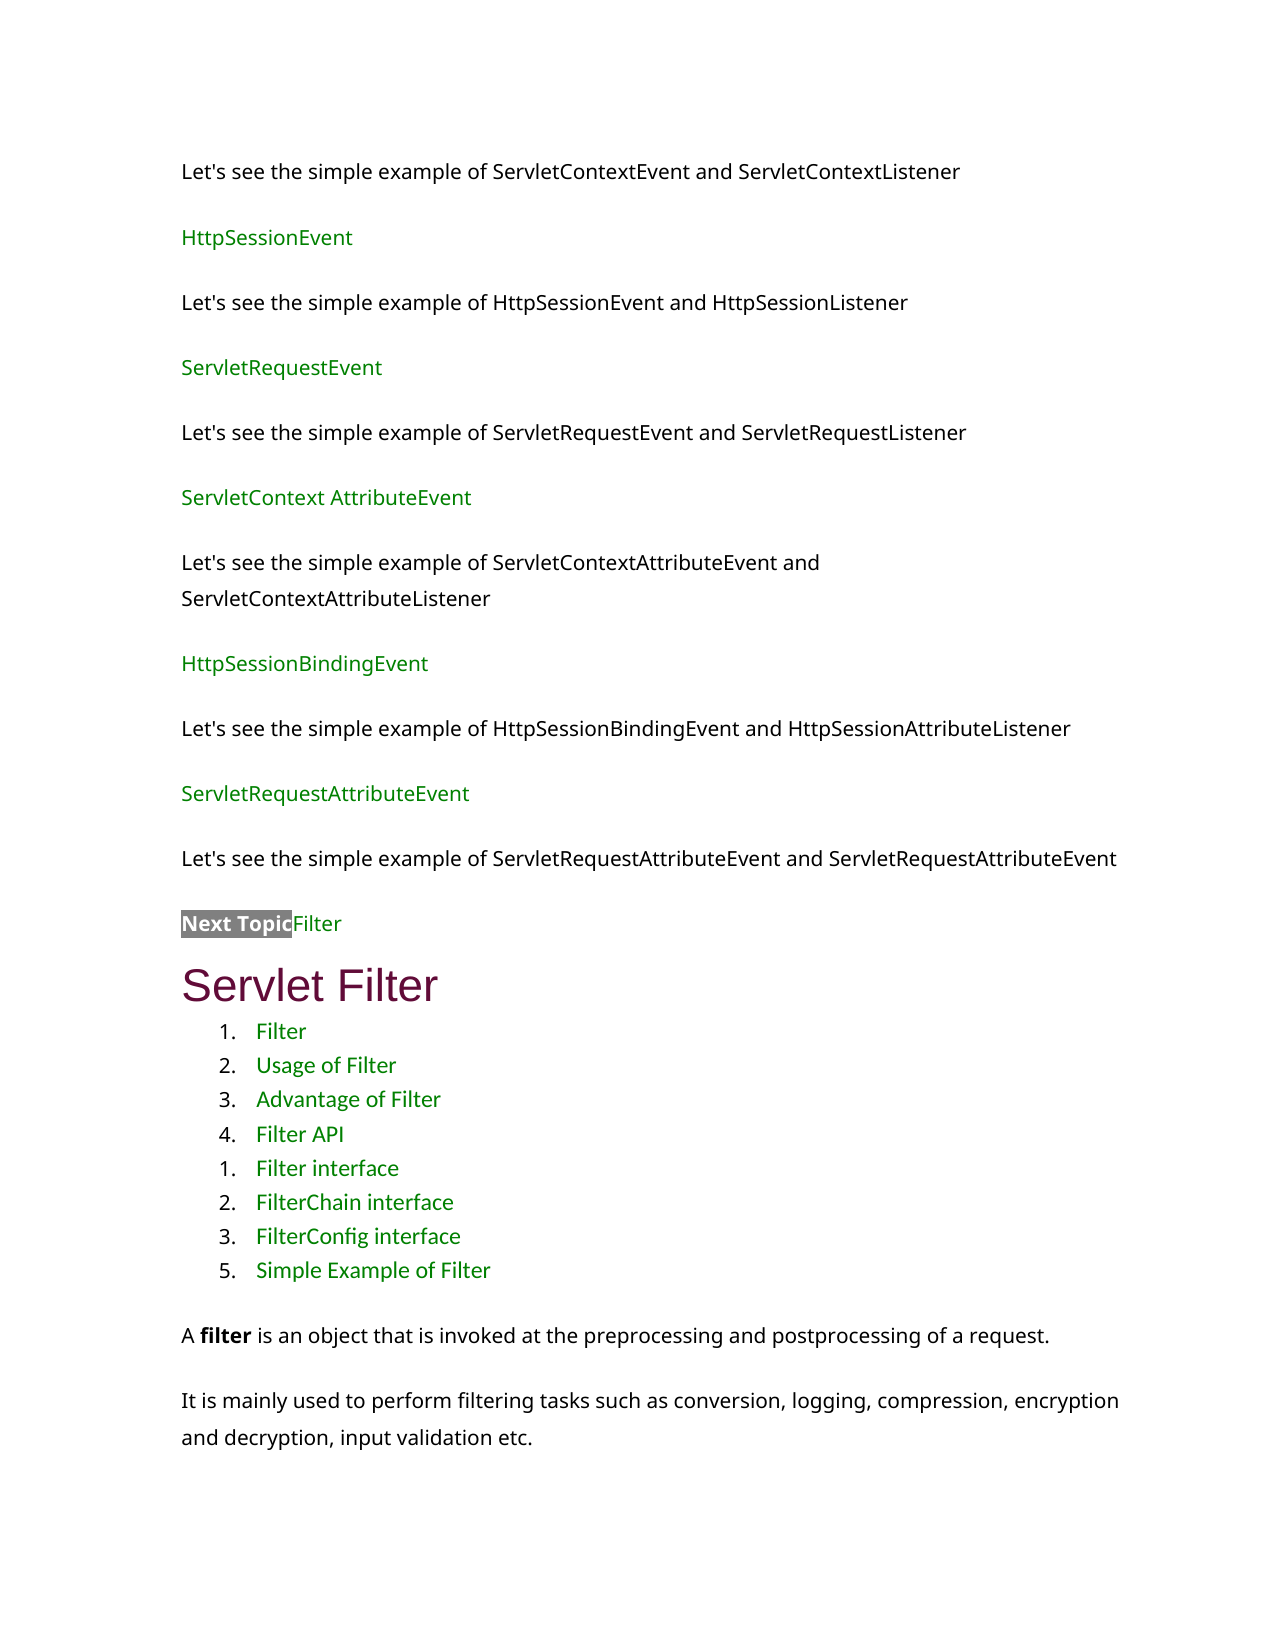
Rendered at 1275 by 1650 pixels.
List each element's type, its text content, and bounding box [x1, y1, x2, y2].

text It is mainly used to perform filtering tasks such as conversion, logging, compression, encryption and decryption, input validation etc. [181, 1379, 1125, 1451]
text Let's see the simple example of ServletRequestAttributeEvent and ServletRequestAttributeEvent [181, 837, 1125, 873]
text Next TopicFilter [181, 902, 1125, 938]
text ServletRequestEvent [181, 345, 1125, 381]
list FilterChain interface [219, 1187, 1125, 1217]
list Filter interface [219, 1153, 1125, 1182]
subtitle Servlet Filter [181, 959, 1125, 1012]
text HttpSessionEvent [181, 215, 1125, 251]
text ServletContext AttributeEvent [181, 476, 1125, 511]
text A filter is an object that is invoked at the preprocessing and postprocessing of a request. [181, 1314, 1125, 1350]
list Advantage of Filter [219, 1084, 1125, 1114]
text Let's see the simple example of ServletRequestEvent and ServletRequestListener [181, 410, 1125, 446]
text ServletRequestAttributeEvent [181, 772, 1125, 808]
text Let's see the simple example of HttpSessionEvent and HttpSessionListener [181, 280, 1125, 316]
list Filter [219, 1016, 1125, 1046]
text Let's see the simple example of HttpSessionBindingEvent and HttpSessionAttributeListener [181, 707, 1125, 743]
list Filter API [219, 1119, 1125, 1148]
list Usage of Filter [219, 1050, 1125, 1080]
text Let's see the simple example of ServletContextEvent and ServletContextListener [181, 150, 1125, 186]
list Simple Example of Filter [219, 1255, 1125, 1285]
text Let's see the simple example of ServletContextAttributeEvent and ServletContextAttributeListener [181, 541, 1125, 612]
list FilterConfig interface [219, 1221, 1125, 1251]
text HttpSessionBindingEvent [181, 642, 1125, 678]
